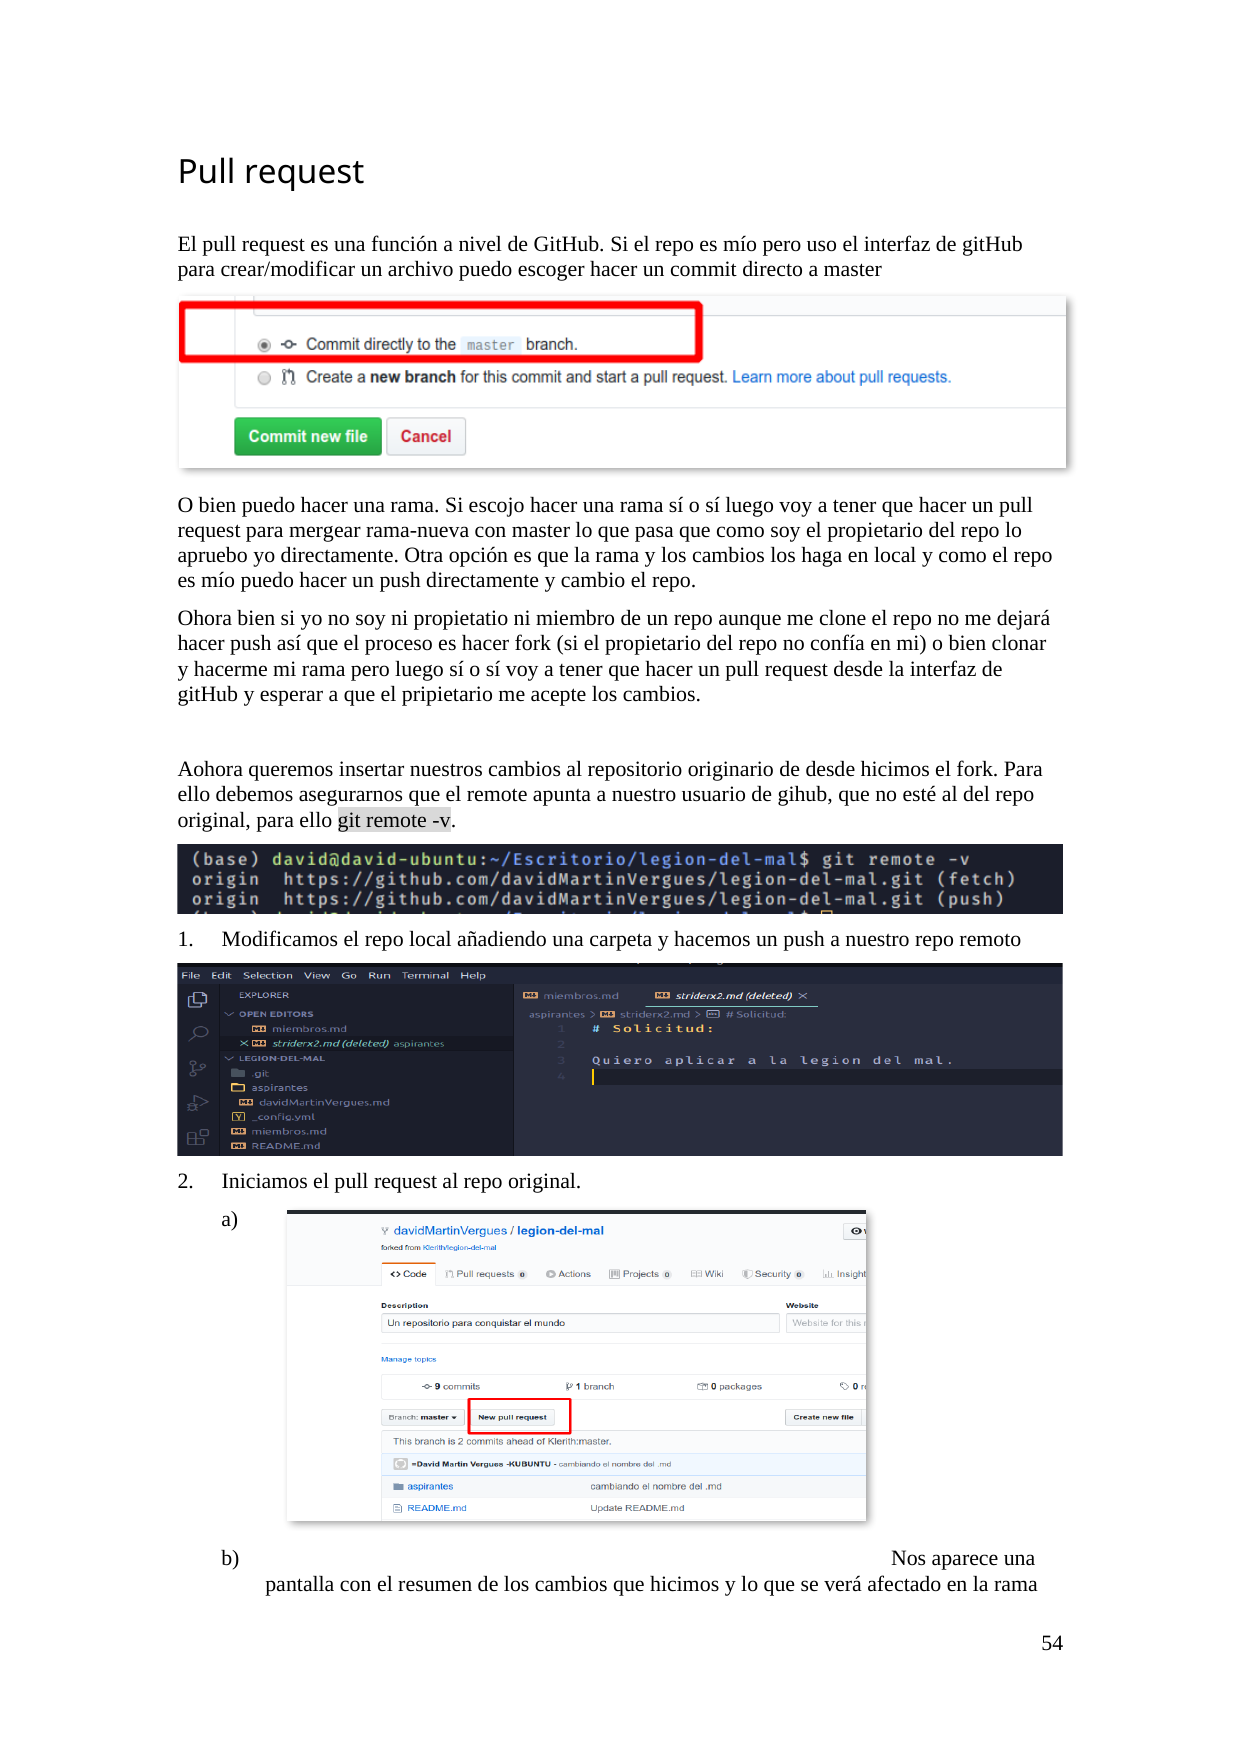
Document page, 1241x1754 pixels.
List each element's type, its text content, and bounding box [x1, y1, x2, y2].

picture [177, 844, 1063, 914]
text Ohora bien si yo no soy ni propietatio ni miembro de un repo aunque me clone el repo no me dejará hacer push así que el proceso es hacer fork (si el propietario del repo no confía en mi) o bien clonar y hacerme mi rama pero luego sí o sí voy a tener que hacer un pull request desde la interfaz de gitHub y esperar a que el pripietario me acepte los cambios. [177, 605, 1063, 706]
text O bien puedo hacer una rama. Si escojo hacer una rama sí o sí luego voy a tener que hacer un pull request para mergear rama-nueva con master lo que pasa que como soy el propietario del repo lo apruebo yo directamente. Otra opción es que la rama y los cambios los haga en local y como el repo es mío puedo hacer un push directamente y cambio el repo. [177, 492, 1063, 593]
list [221, 1545, 1063, 1596]
picture [287, 1210, 866, 1521]
list Modificamos el repo local añadiendo una carpeta y hacemos un push a nuestro repo remoto [177, 926, 1063, 951]
text El pull request es una función a nivel de GitHub. Si el repo es mío pero uso el interfaz de gitHub para crear/modificar un archivo puedo escoger hacer un commit directo a master [177, 231, 1063, 281]
list Iniciamos el pull request al repo original. [177, 1168, 1063, 1193]
subtitle Pull request [177, 148, 1063, 193]
picture [179, 296, 1066, 468]
list Aohora queremos insertar nuestros cambios al repositorio originario de desde hicimos el fork. Para ello debemos asegurarnos que el remote apunta a nuestro usuario de gihub, que no esté al del repo original, para ello git remote -v. [177, 756, 1063, 832]
picture [177, 963, 1063, 1156]
